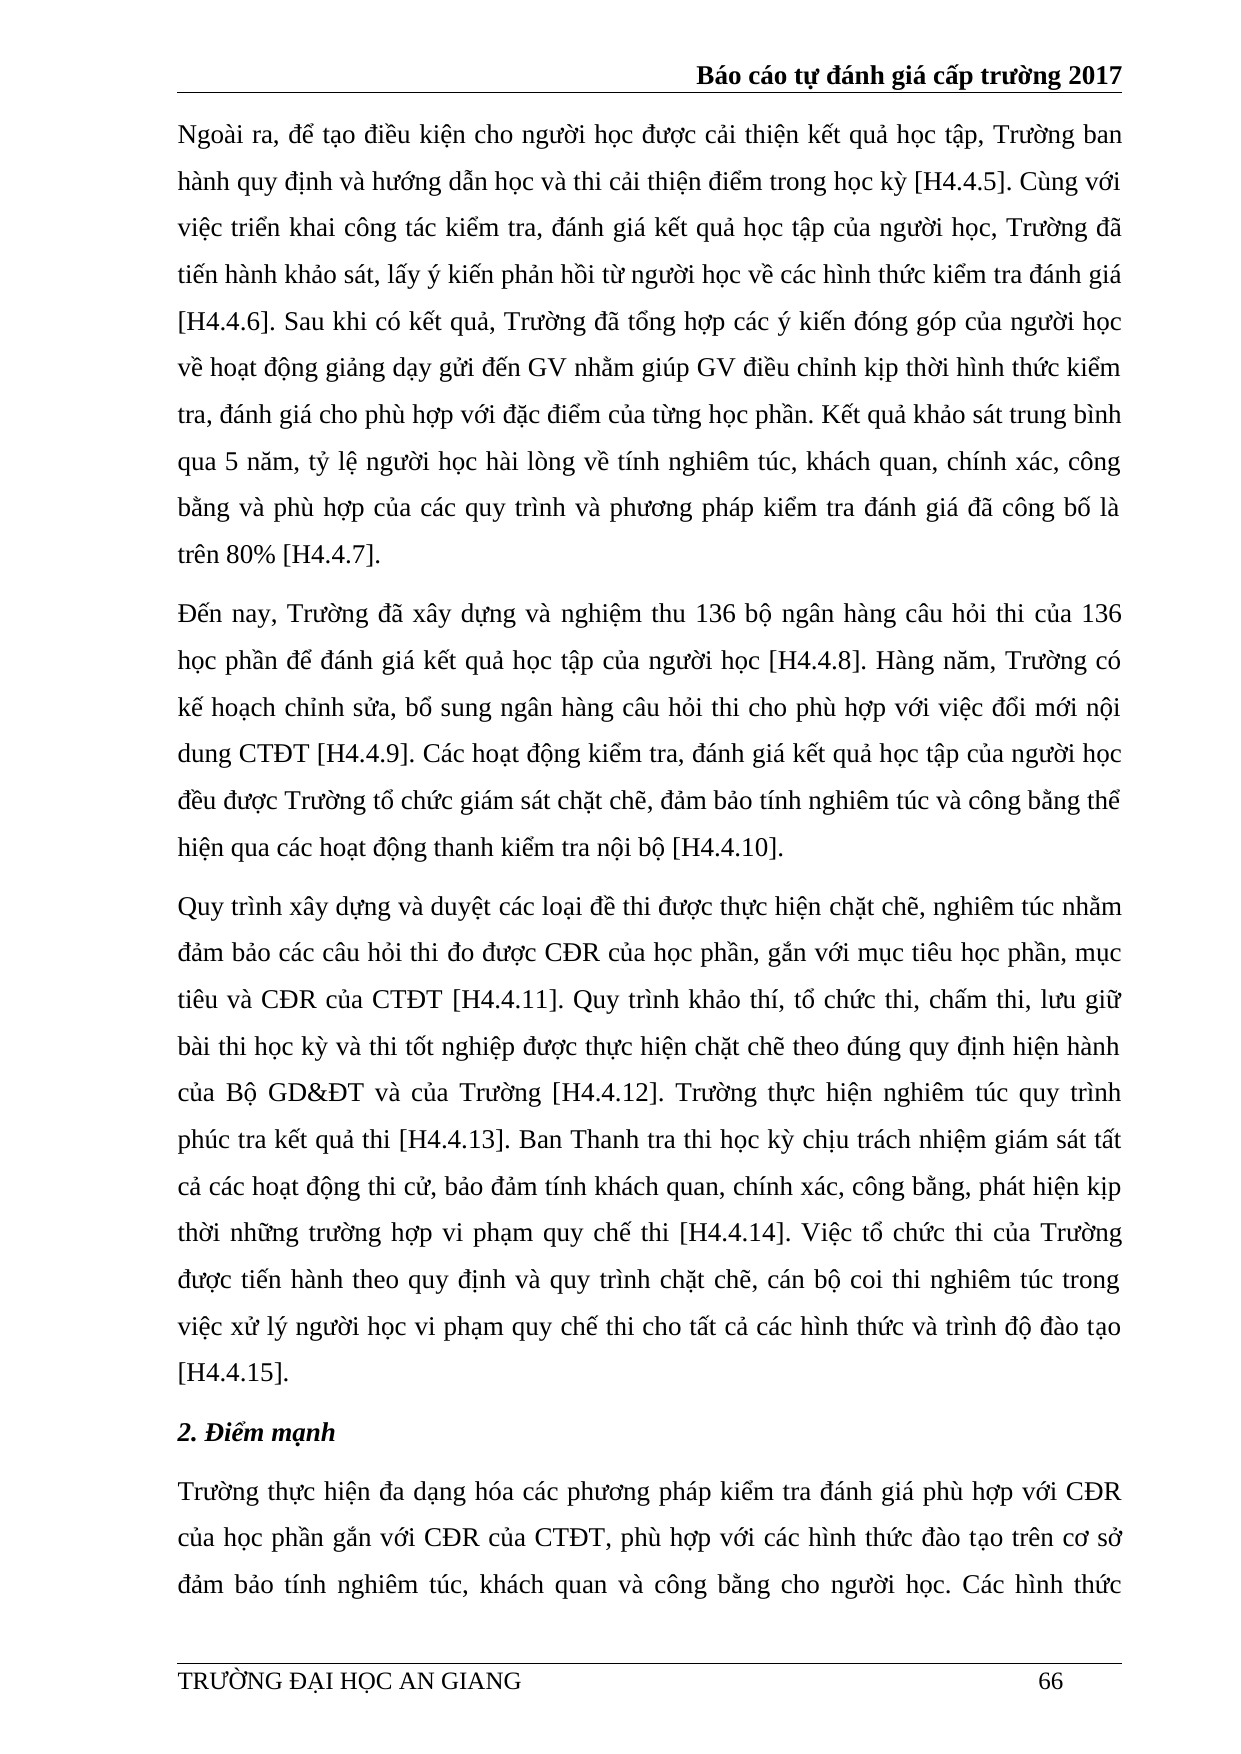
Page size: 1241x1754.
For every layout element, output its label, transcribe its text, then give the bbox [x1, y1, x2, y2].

text Ngoài ra, để tạo điều kiện cho người học được cải thiện kết quả học tập, Trường ban hành quy định và hướng dẫn học và thi cải thiện điểm trong học kỳ [H4.4.5]. Cùng với việc triển khai công tác kiểm tra, đánh giá kết quả học tập của người học, Trường đã tiến hành khảo sát, lấy ý kiến phản hồi từ người học về các hình thức kiểm tra đánh giá [H4.4.6]. Sau khi có kết quả, Trường đã tổng hợp các ý kiến đóng góp của người học về hoạt động giảng dạy gửi đến GV nhằm giúp GV điều chỉnh kịp thời hình thức kiểm tra, đánh giá cho phù hợp với đặc điểm của từng học phần. Kết quả khảo sát trung bình qua 5 năm, tỷ lệ người học hài lòng về tính nghiêm túc, khách quan, chính xác, công bằng và phù hợp của các quy trình và phương pháp kiểm tra đánh giá đã công bố là trên 80% [H4.4.7]. [177, 118, 1122, 569]
text Đến nay, Trường đã xây dựng và nghiệm thu 136 bộ ngân hàng câu hỏi thi của 136 học phần để đánh giá kết quả học tập của người học [H4.4.8]. Hàng năm, Trường có kế hoạch chỉnh sửa, bổ sung ngân hàng câu hỏi thi cho phù hợp với việc đổi mới nội dung CTĐT [H4.4.9]. Các hoạt động kiểm tra, đánh giá kết quả học tập của người học đều được Trường tổ chức giám sát chặt chẽ, đảm bảo tính nghiêm túc và công bằng thể hiện qua các hoạt động thanh kiểm tra nội bộ [H4.4.10]. [177, 597, 1122, 862]
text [177, 1475, 1122, 1599]
text 2. Điểm mạnh [177, 1416, 1122, 1447]
text Quy trình xây dựng và duyệt các loại đề thi được thực hiện chặt chẽ, nghiêm túc nhằm đảm bảo các câu hỏi thi đo được CĐR của học phần, gắn với mục tiêu học phần, mục tiêu và CĐR của CTĐT [H4.4.11]. Quy trình khảo thí, tổ chức thi, chấm thi, lưu giữ bài thi học kỳ và thi tốt nghiệp được thực hiện chặt chẽ theo đúng quy định hiện hành của Bộ GD&ĐT và của Trường [H4.4.12]. Trường thực hiện nghiêm túc quy trình phúc tra kết quả thi [H4.4.13]. Ban Thanh tra thi học kỳ chịu trách nhiệm giám sát tất cả các hoạt động thi cử, bảo đảm tính khách quan, chính xác, công bằng, phát hiện kịp thời những trường hợp vi phạm quy chế thi [H4.4.14]. Việc tổ chức thi của Trường được tiến hành theo quy định và quy trình chặt chẽ, cán bộ coi thi nghiêm túc trong việc xử lý người học vi phạm quy chế thi cho tất cả các hình thức và trình độ đào tạo [H4.4.15]. [177, 890, 1122, 1388]
